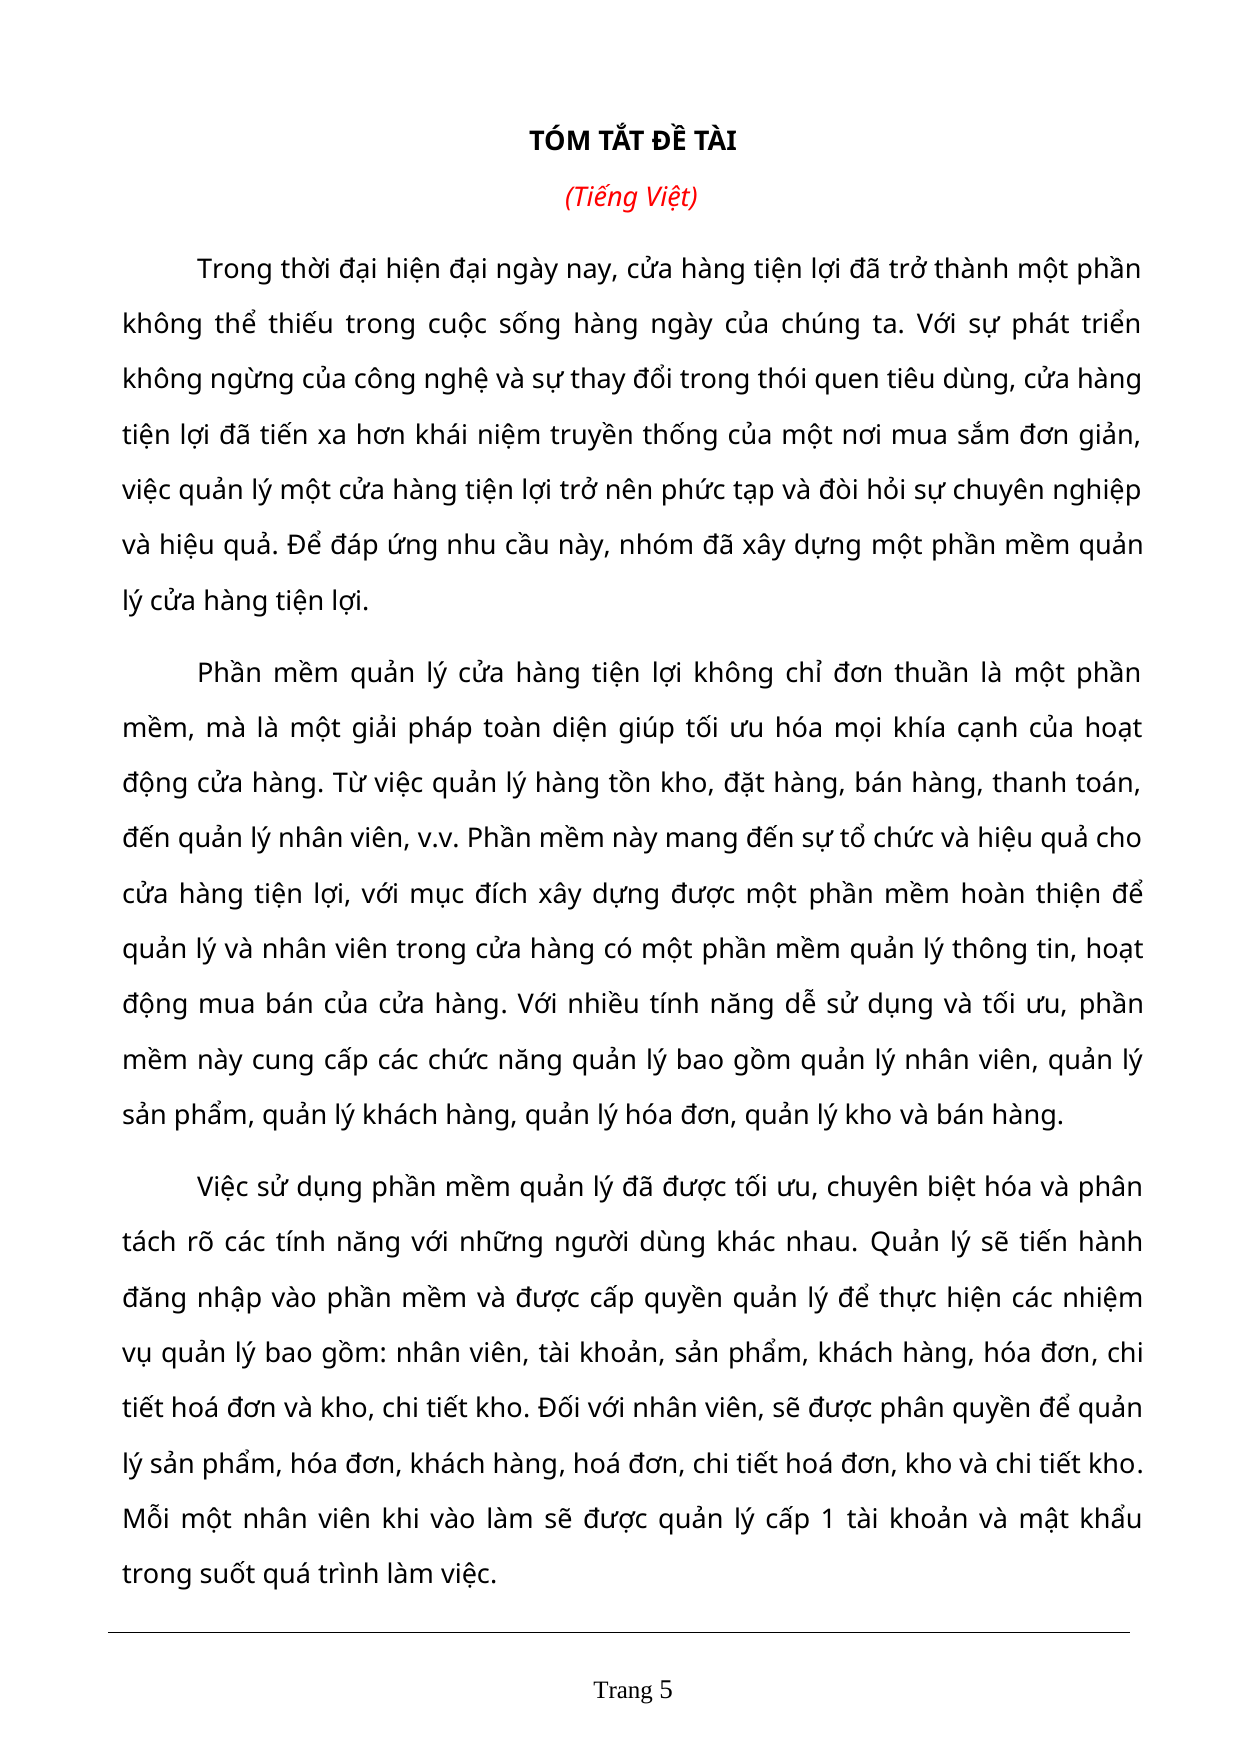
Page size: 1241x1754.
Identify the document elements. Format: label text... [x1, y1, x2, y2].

subtitle TÓM TẮT ĐỀ TÀI [122, 122, 1144, 159]
text Trong thời đại hiện đại ngày nay, cửa hàng tiện lợi đã trở thành một phần không thể thiếu trong cuộc sống hàng ngày của chúng ta. Với sự phát triển không ngừng của công nghệ và sự thay đổi trong thói quen tiêu dùng, cửa hàng tiện lợi đã tiến xa hơn khái niệm truyền thống của một nơi mua sắm đơn giản, việc quản lý một cửa hàng tiện lợi trở nên phức tạp và đòi hỏi sự chuyên nghiệp và hiệu quả. Để đáp ứng nhu cầu này, nhóm đã xây dựng một phần mềm quản lý cửa hàng tiện lợi. [122, 249, 1144, 618]
text Việc sử dụng phần mềm quản lý đã được tối ưu, chuyên biệt hóa và phân tách rõ các tính năng với những người dùng khác nhau. Quản lý sẽ tiến hành đăng nhập vào phần mềm và được cấp quyền quản lý để thực hiện các nhiệm vụ quản lý bao gồm: nhân viên, tài khoản, sản phẩm, khách hàng, hóa đơn, chi tiết hoá đơn và kho, chi tiết kho. Đối với nhân viên, sẽ được phân quyền để quản lý sản phẩm, hóa đơn, khách hàng, hoá đơn, chi tiết hoá đơn, kho và chi tiết kho. Mỗi một nhân viên khi vào làm sẽ được quản lý cấp 1 tài khoản và mật khẩu trong suốt quá trình làm việc. [122, 1167, 1144, 1592]
text (Tiếng Việt) [122, 177, 1144, 214]
text Phần mềm quản lý cửa hàng tiện lợi không chỉ đơn thuần là một phần mềm, mà là một giải pháp toàn diện giúp tối ưu hóa mọi khía cạnh của hoạt động cửa hàng. Từ việc quản lý hàng tồn kho, đặt hàng, bán hàng, thanh toán, đến quản lý nhân viên, v.v. Phần mềm này mang đến sự tổ chức và hiệu quả cho cửa hàng tiện lợi, với mục đích xây dựng được một phần mềm hoàn thiện để quản lý và nhân viên trong cửa hàng có một phần mềm quản lý thông tin, hoạt động mua bán của cửa hàng. Với nhiều tính năng dễ sử dụng và tối ưu, phần mềm này cung cấp các chức năng quản lý bao gồm quản lý nhân viên, quản lý sản phẩm, quản lý khách hàng, quản lý hóa đơn, quản lý kho và bán hàng. [122, 653, 1144, 1132]
